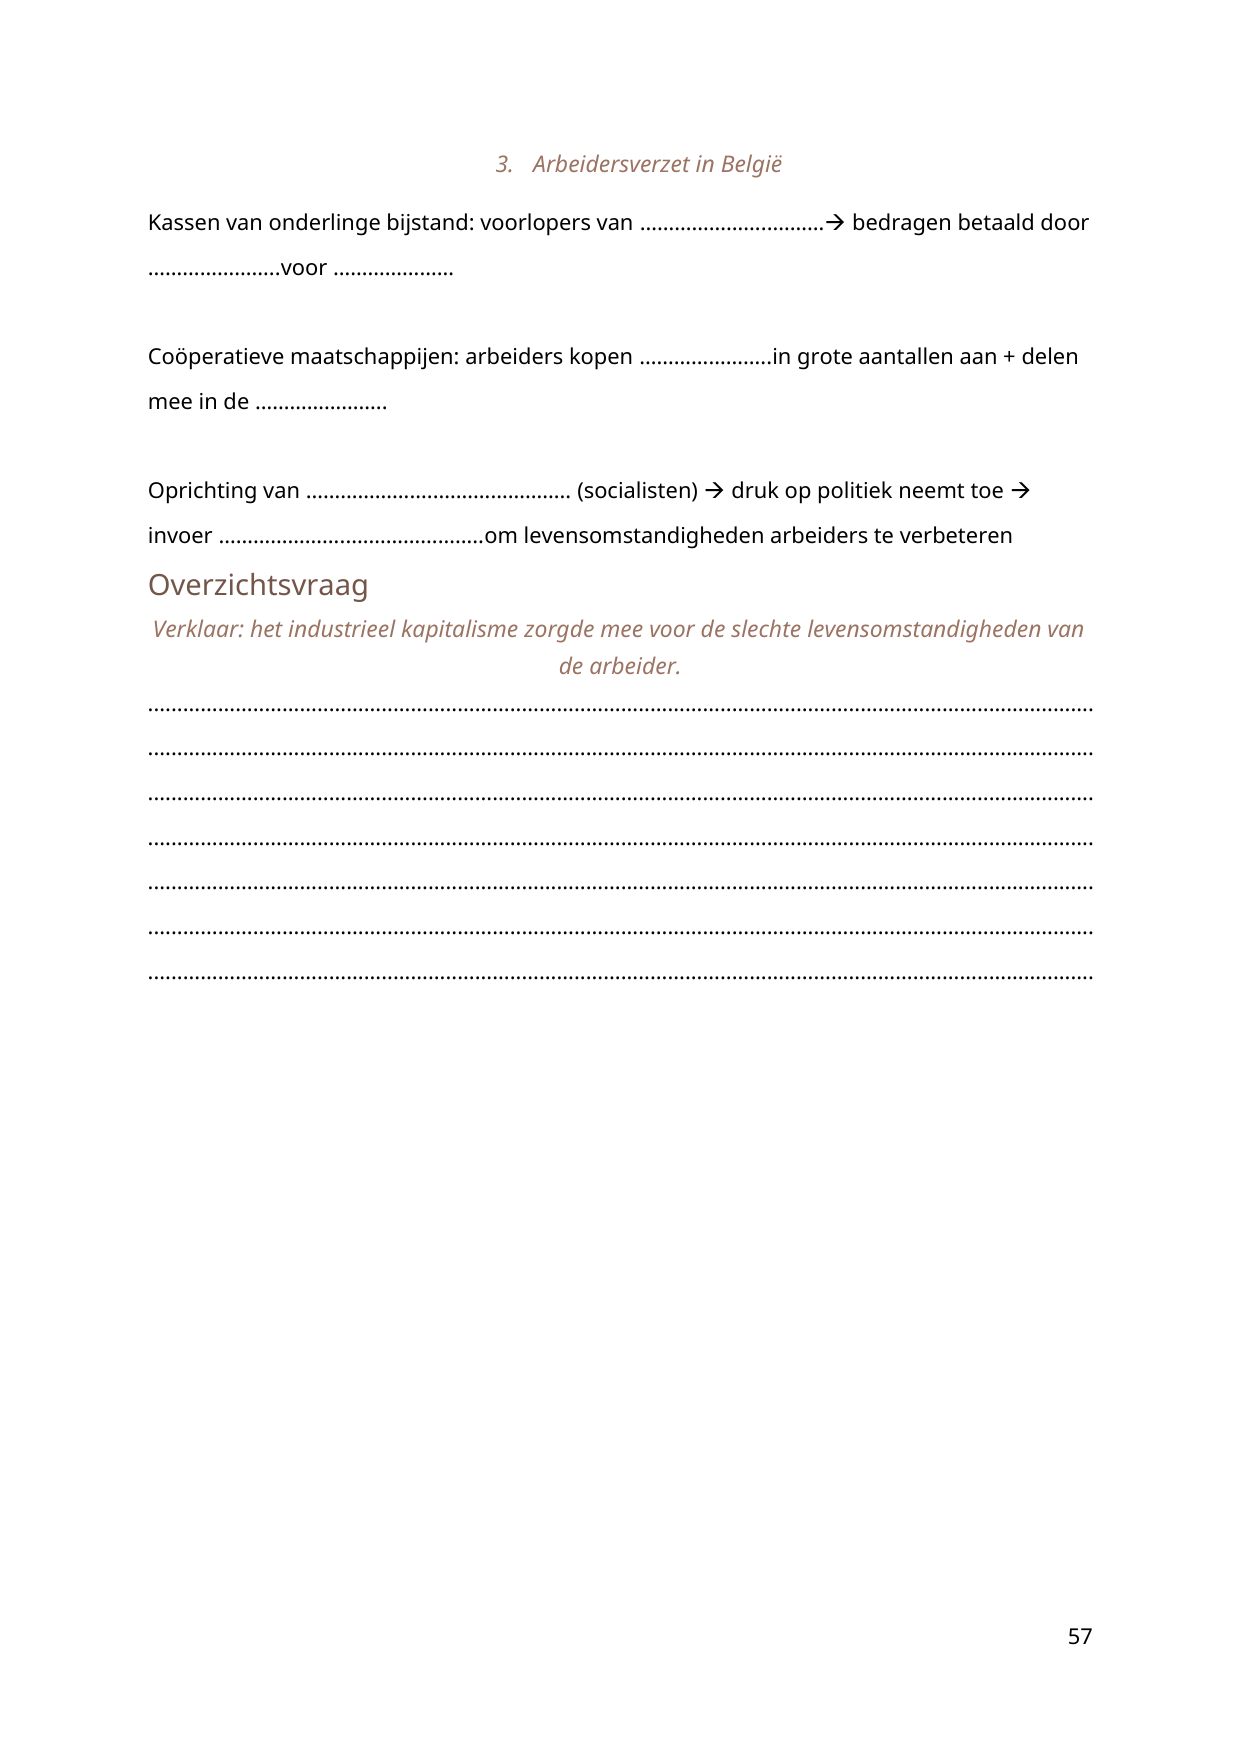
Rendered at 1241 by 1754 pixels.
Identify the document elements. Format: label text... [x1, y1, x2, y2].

text Verklaar: het industrieel kapitalisme zorgde mee voor de slechte levensomstandigheden van de arbeider. [148, 612, 1093, 681]
text Overzichtsvraag [148, 564, 1093, 604]
text Kassen van onderlinge bijstand: voorlopers van …………………..……… bedragen betaald door …………………..voor ………………… [148, 207, 1093, 281]
list Arbeidersverzet in België [185, 148, 1093, 179]
text Coöperatieve maatschappijen: arbeiders kopen …………………..in grote aantallen aan + delen mee in de ………………….. [148, 341, 1093, 416]
text Oprichting van …………………..………………….. (socialisten) druk op politiek neemt toe invoer …………………..…………………..om levensomstandigheden arbeiders te verbeteren [148, 475, 1093, 549]
